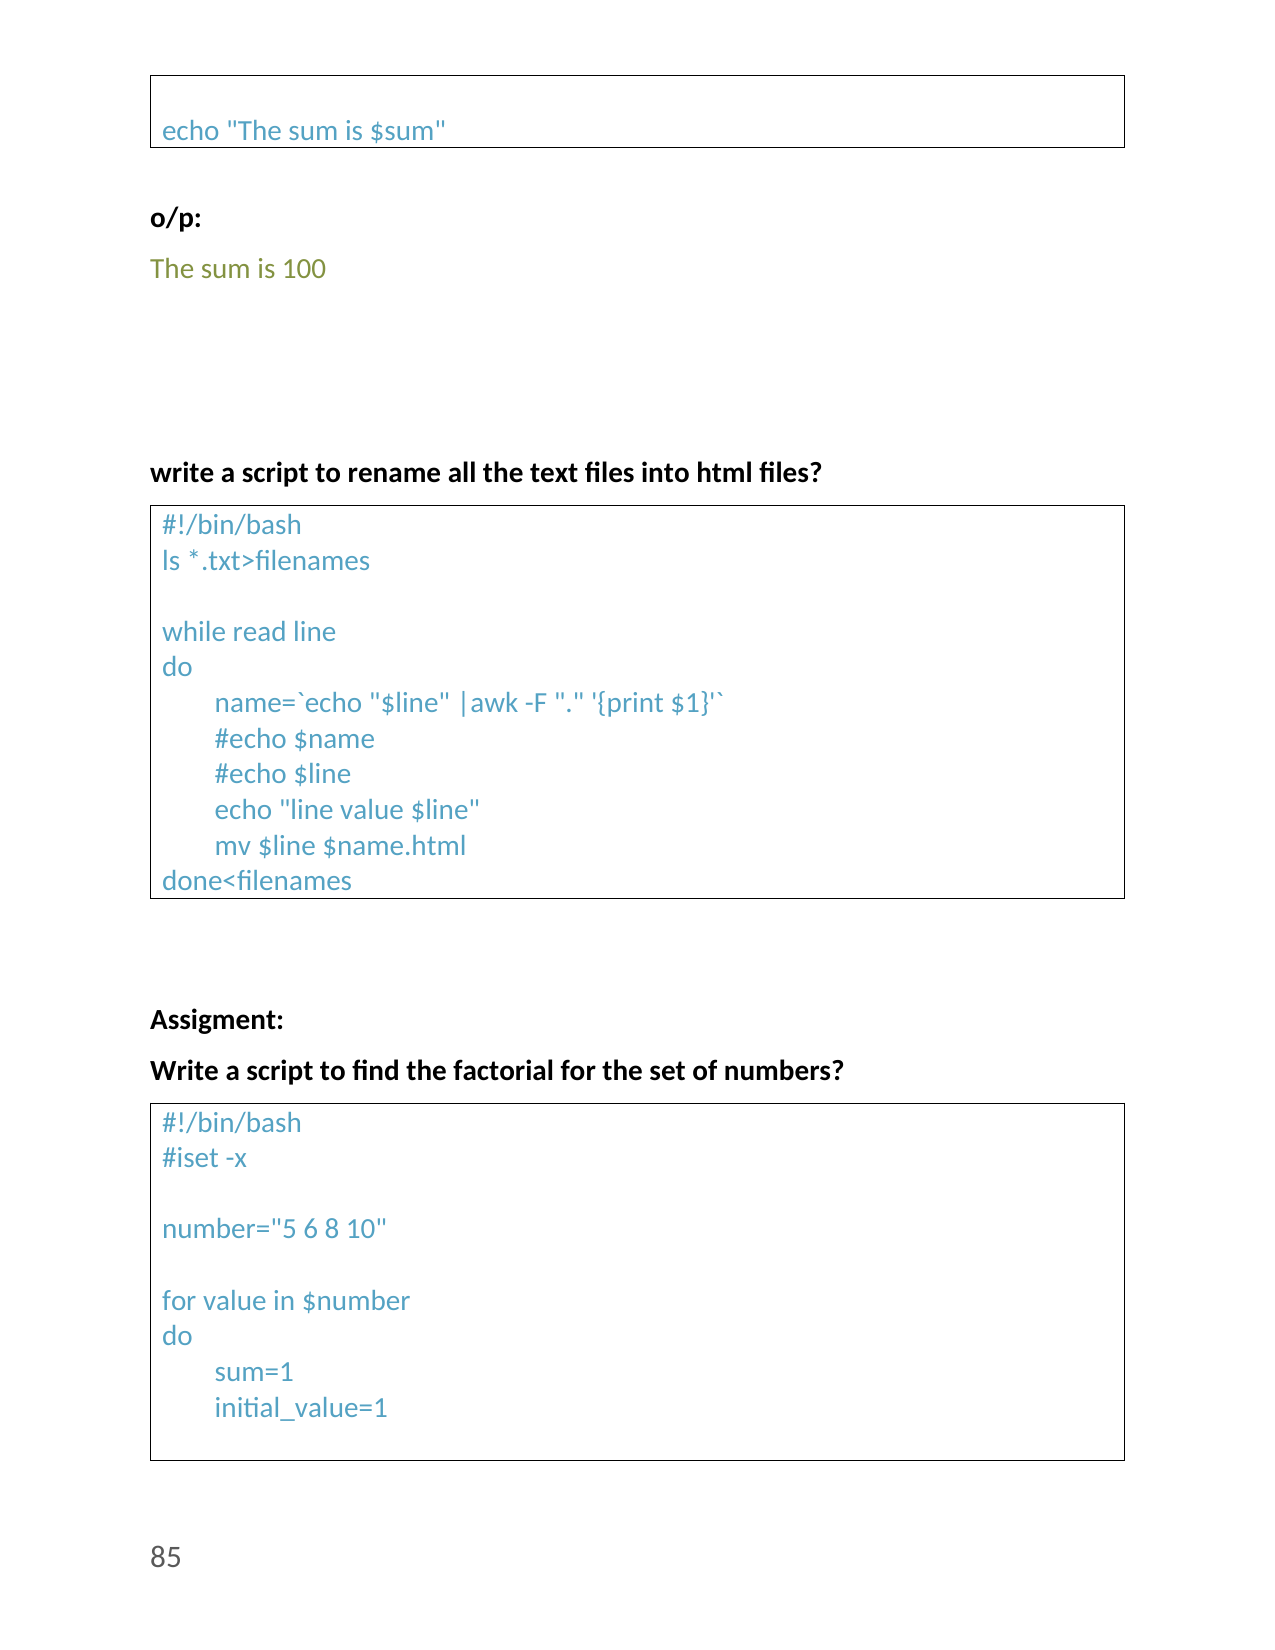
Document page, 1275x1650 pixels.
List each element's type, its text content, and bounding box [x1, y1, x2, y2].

table_header #!/bin/bash ls *.txt>filenames while read line do name=`echo "$line" |awk -F "." '{print $1}'` #echo $name #echo $line echo "line value $line" mv $line $name.html done<filenames [151, 506, 1124, 898]
text The sum is 100 [150, 250, 1125, 286]
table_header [151, 76, 1124, 147]
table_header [151, 1104, 1124, 1460]
text Assigment: [150, 1001, 1125, 1036]
text write a script to rename all the text files into html files? [150, 454, 1125, 489]
text o/p: [150, 199, 1125, 235]
text Write a script to find the factorial for the set of numbers? [150, 1052, 1125, 1087]
